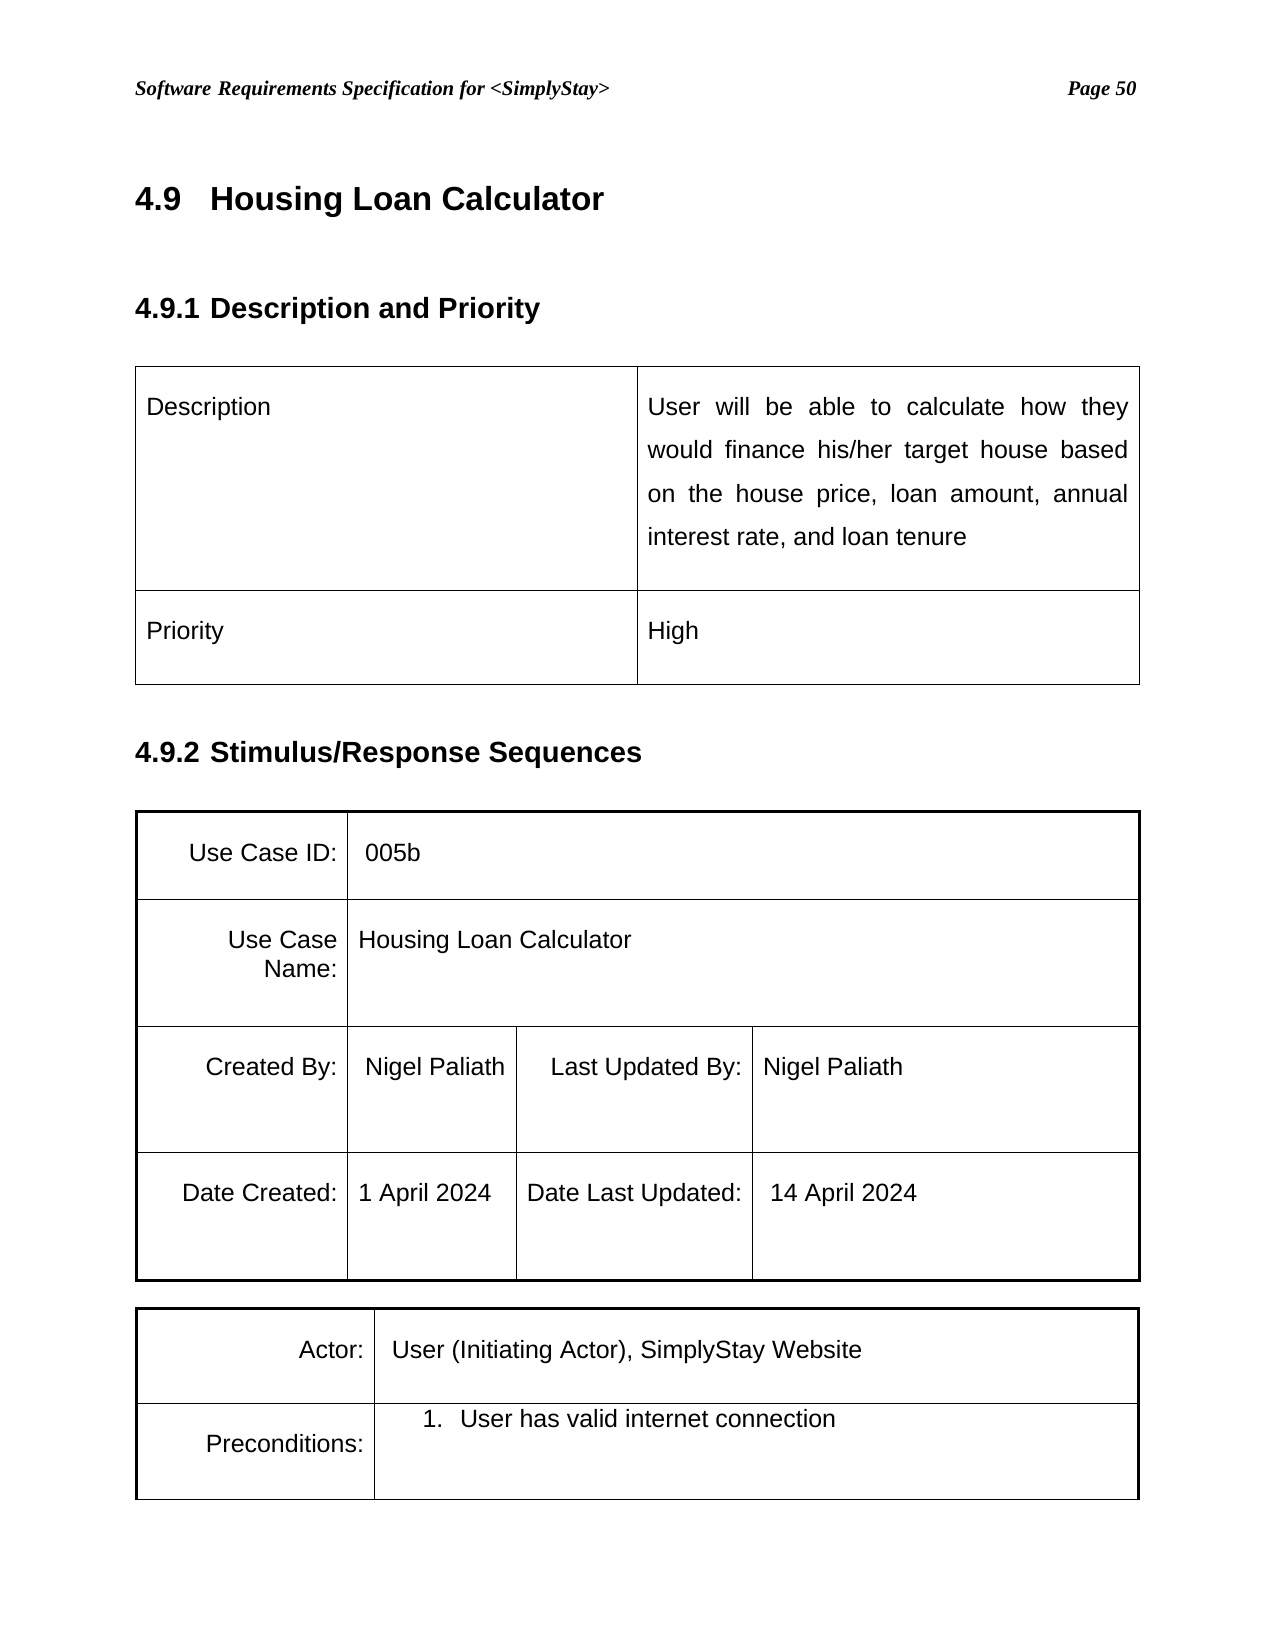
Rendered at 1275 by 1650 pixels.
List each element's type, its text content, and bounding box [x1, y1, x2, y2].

table_cell Date Created: [138, 1153, 347, 1279]
subtitle Description and Priority [135, 291, 1140, 324]
table_cell Priority [136, 591, 637, 684]
table_header User will be able to calculate how they would finance his/her target house based on the house price, loan amount, annual interest rate, and loan tenure [638, 367, 1139, 590]
table_cell High [638, 591, 1139, 684]
table_header Description [136, 367, 637, 590]
table_cell Housing Loan Calculator [348, 900, 1138, 1026]
table_cell Created By: [138, 1027, 347, 1152]
table_header User (Initiating Actor), SimplyStay Website [375, 1310, 1137, 1403]
table_header Use Case ID: [138, 813, 347, 899]
table_cell 14 April 2024 [753, 1153, 1138, 1279]
table_cell Preconditions: [138, 1404, 374, 1499]
table_header Actor: [138, 1310, 374, 1403]
table_header 005b [348, 813, 1138, 899]
subtitle Stimulus/Response Sequences [135, 735, 1140, 768]
table_cell 1 April 2024 [348, 1153, 516, 1279]
table_cell Date Last Updated: [517, 1153, 752, 1279]
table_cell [375, 1404, 1137, 1499]
subtitle Housing Loan Calculator [135, 179, 1140, 218]
table_cell Use Case Name: [138, 900, 347, 1026]
table_cell Nigel Paliath [753, 1027, 1138, 1152]
table_cell Nigel Paliath [348, 1027, 516, 1152]
table_cell Last Updated By: [517, 1027, 752, 1152]
